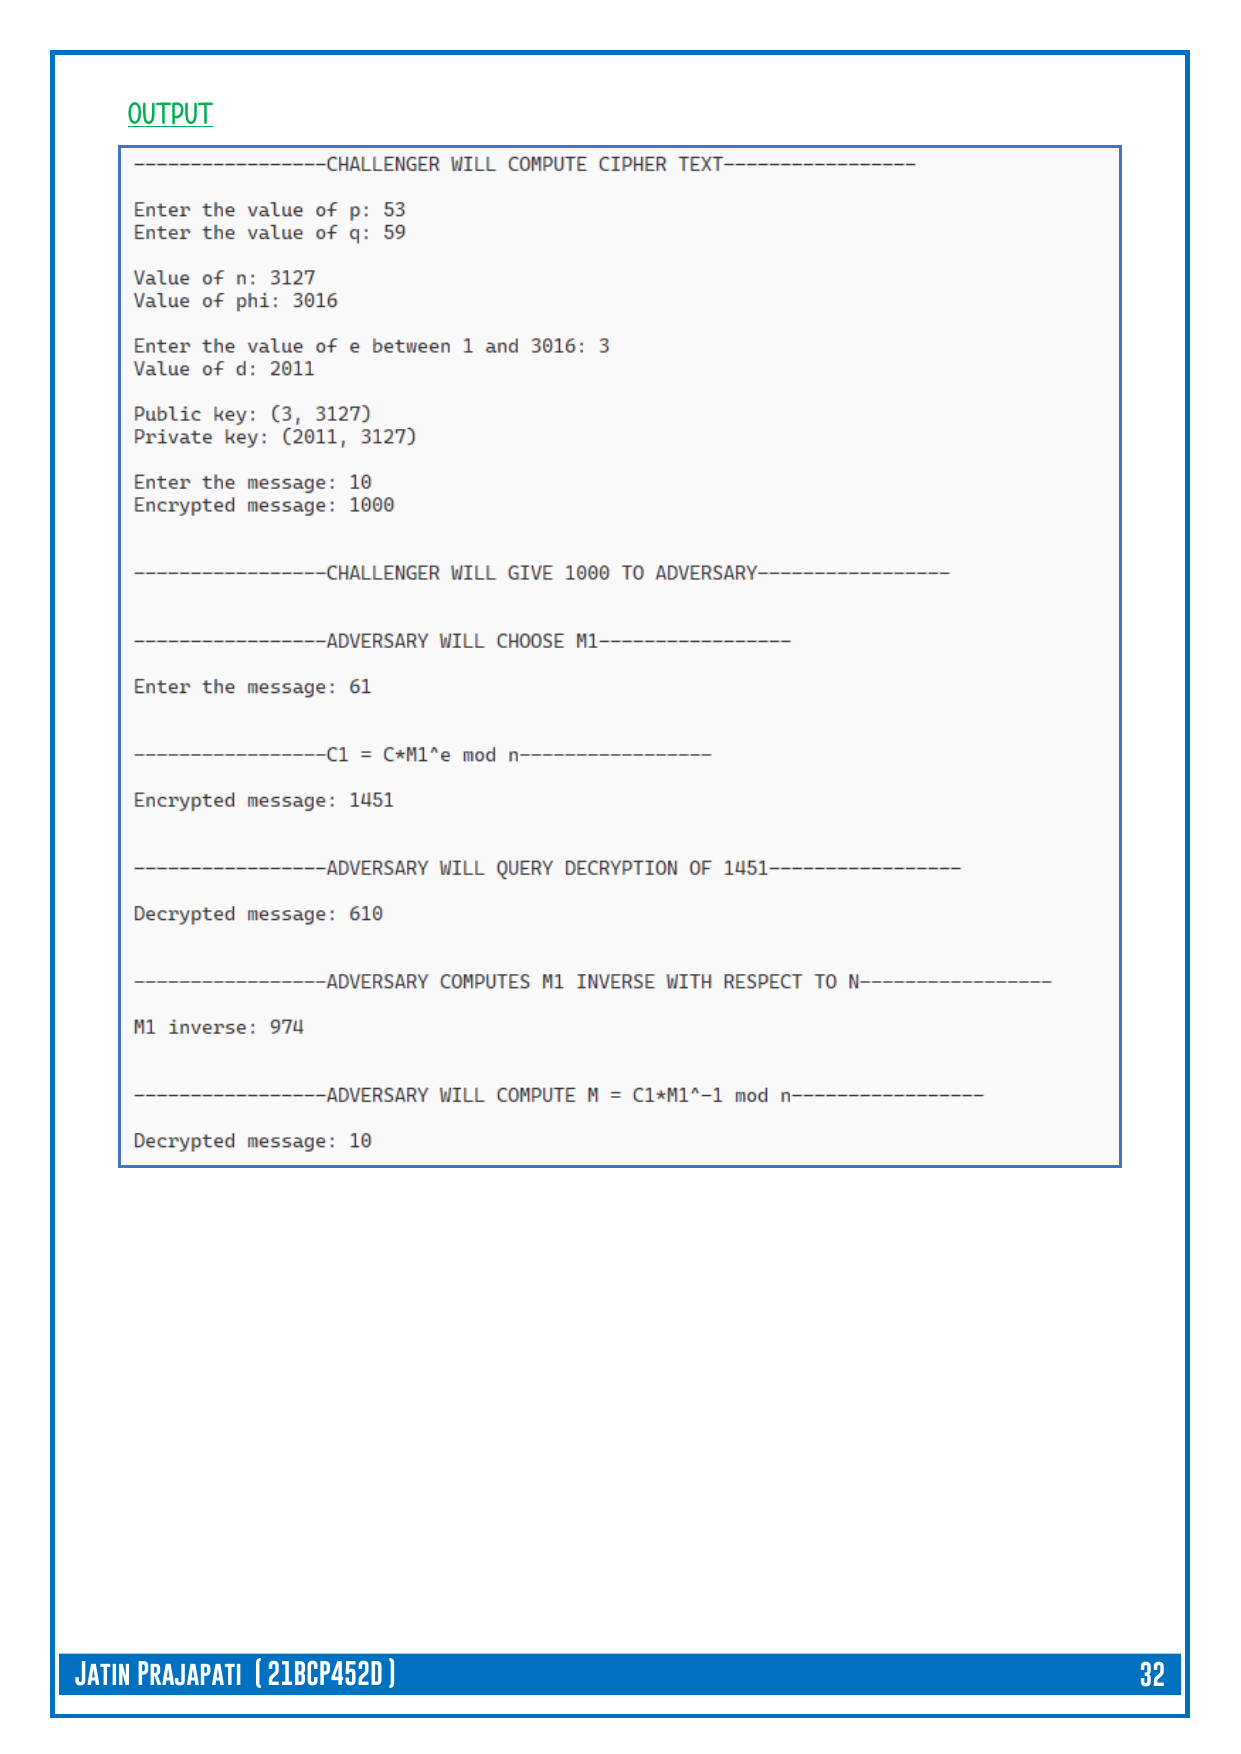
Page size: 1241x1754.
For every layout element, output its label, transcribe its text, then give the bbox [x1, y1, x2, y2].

list OUTPUT [127, 100, 1165, 129]
picture [121, 148, 1119, 1165]
